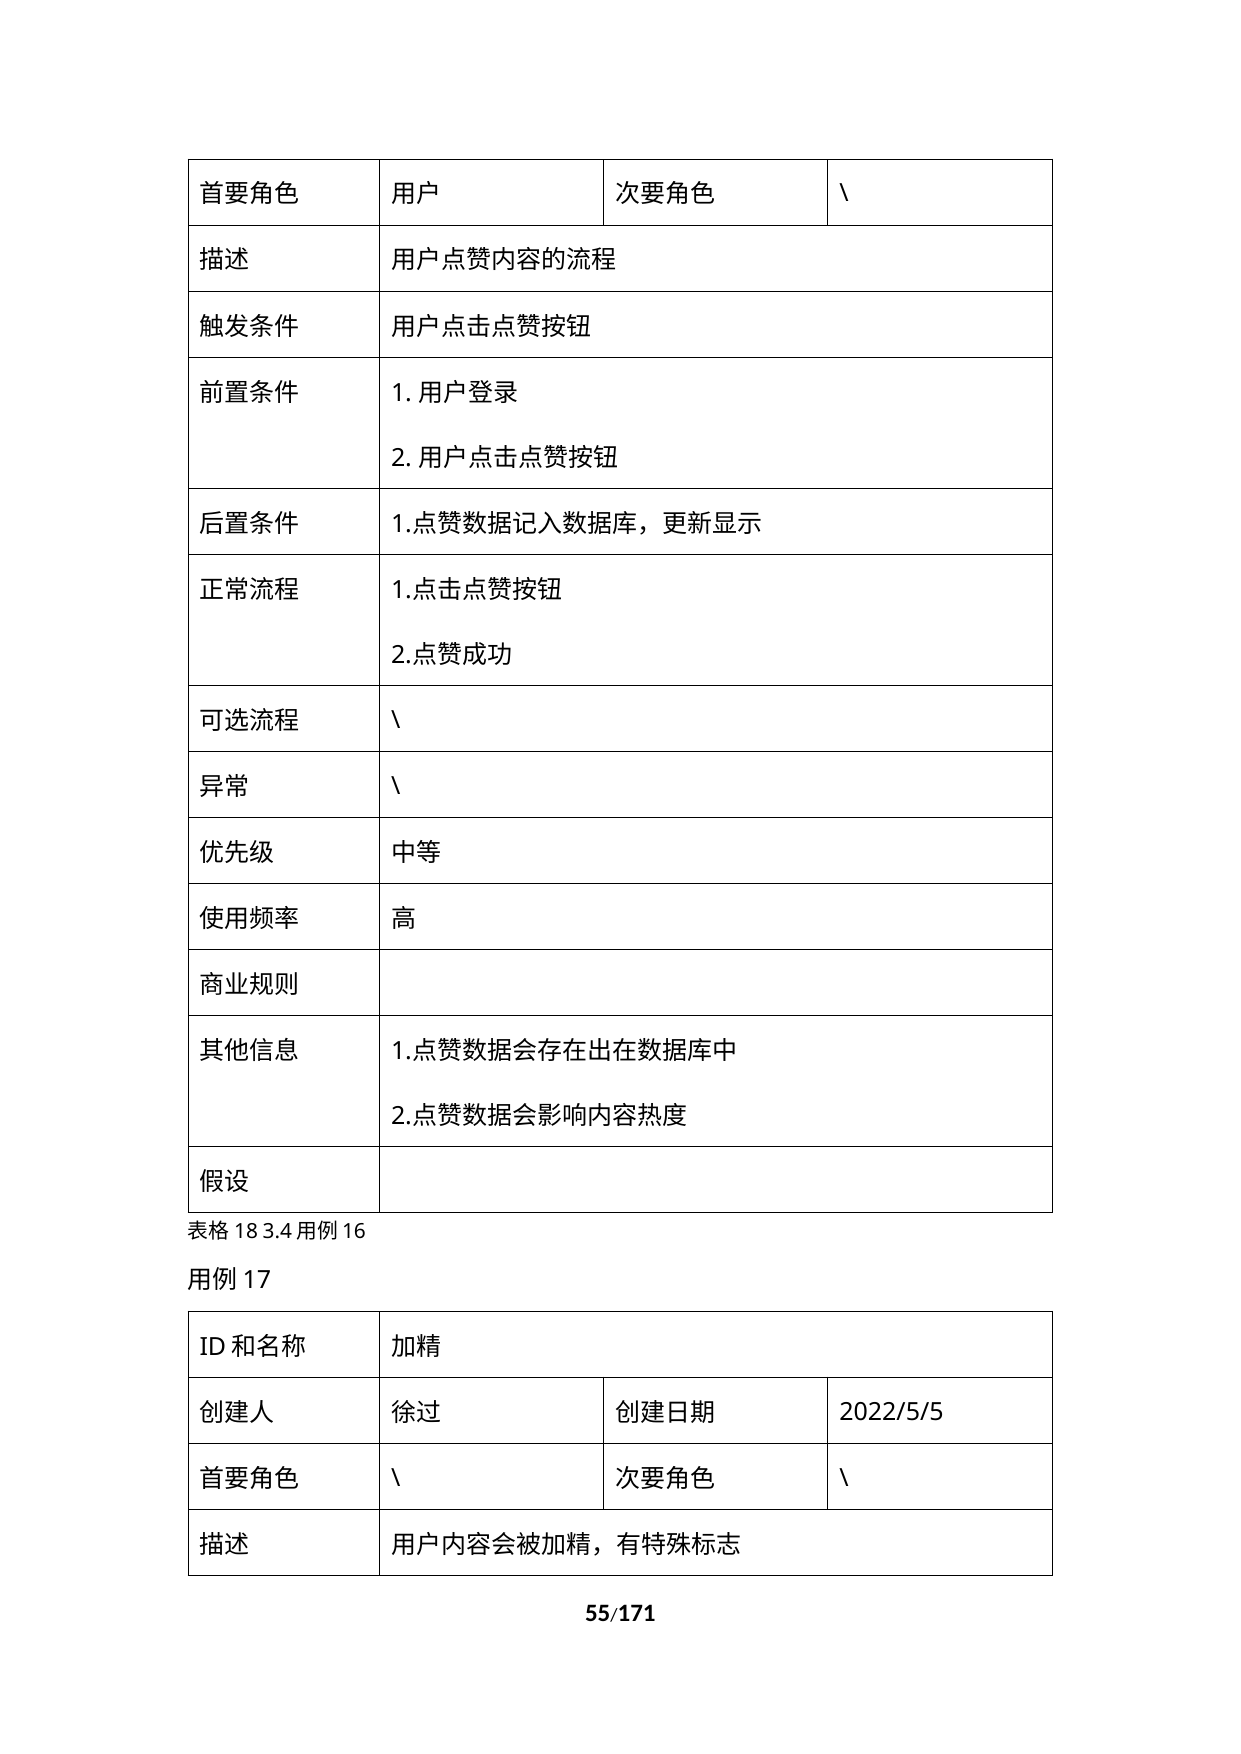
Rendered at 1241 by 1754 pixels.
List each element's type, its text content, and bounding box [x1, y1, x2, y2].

table_cell 1.点赞数据会存在出在数据库中 2.点赞数据会影响内容热度 [380, 1016, 1052, 1146]
table_cell 中等 [380, 818, 1052, 883]
table_cell 2022/5/5 [828, 1378, 1052, 1443]
table_cell 用户点击点赞按钮 [380, 292, 1052, 357]
table_cell 徐过 [380, 1378, 603, 1443]
table_cell 前置条件 [189, 358, 379, 488]
table_cell 触发条件 [189, 292, 379, 357]
table_cell 高 [380, 884, 1052, 949]
table_cell \ [828, 160, 1052, 224]
table_cell 其他信息 [189, 1016, 379, 1146]
table_cell 创建人 [189, 1378, 379, 1443]
table_cell 可选流程 [189, 686, 379, 751]
table_cell 用户 [380, 160, 603, 224]
table_cell 1.点赞数据记入数据库，更新显示 [380, 489, 1052, 554]
table_cell [380, 1147, 1052, 1212]
table_cell 次要角色 [604, 160, 827, 224]
table_cell \ [380, 1444, 603, 1509]
table_cell \ [828, 1444, 1052, 1509]
text 用例17 [187, 1246, 1053, 1311]
table_header 加精 [380, 1312, 1052, 1377]
table_cell 商业规则 [189, 950, 379, 1015]
table_cell 正常流程 [189, 555, 379, 685]
table_cell 使用频率 [189, 884, 379, 949]
table_header ID和名称 [189, 1312, 379, 1377]
table_cell 创建日期 [604, 1378, 827, 1443]
table_cell 首要角色 [189, 1444, 379, 1509]
table_cell 用户内容会被加精，有特殊标志 [380, 1510, 1052, 1575]
table_cell 1.点击点赞按钮 2.点赞成功 [380, 555, 1052, 685]
table_cell 次要角色 [604, 1444, 827, 1509]
table_cell 后置条件 [189, 489, 379, 554]
text 表格 18 3.4用例16 [187, 1213, 1053, 1246]
table_cell 用户点赞内容的流程 [380, 226, 1052, 291]
table_cell 优先级 [189, 818, 379, 883]
table_cell 异常 [189, 752, 379, 817]
table_cell 1. 用户登录 2. 用户点击点赞按钮 [380, 358, 1052, 488]
table_cell \ [380, 752, 1052, 817]
table_cell \ [380, 686, 1052, 751]
table_cell [380, 950, 1052, 1015]
table_cell 首要角色 [189, 160, 379, 224]
table_cell 描述 [189, 1510, 379, 1575]
table_cell 假设 [189, 1147, 379, 1212]
table_cell 描述 [189, 226, 379, 291]
